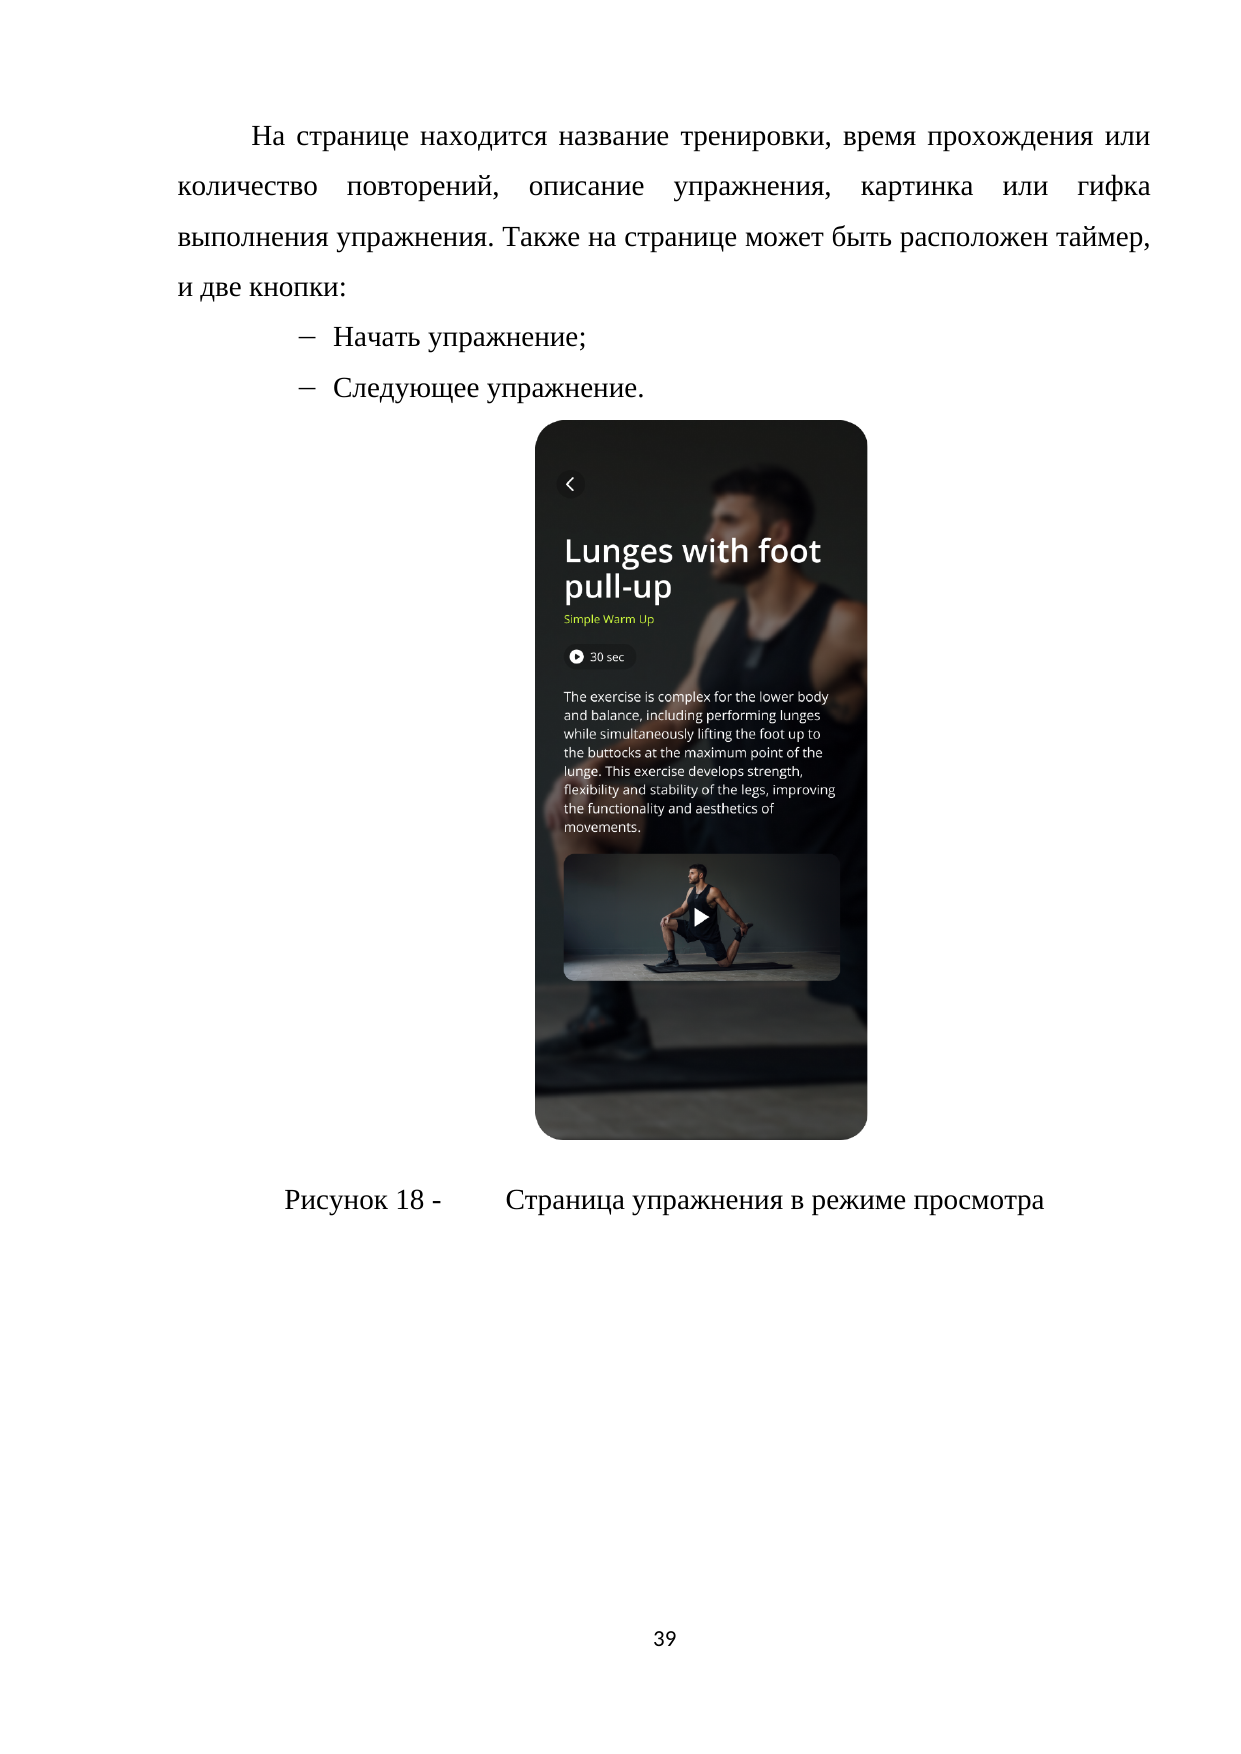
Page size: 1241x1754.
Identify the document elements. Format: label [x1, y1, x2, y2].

picture [535, 420, 868, 1140]
